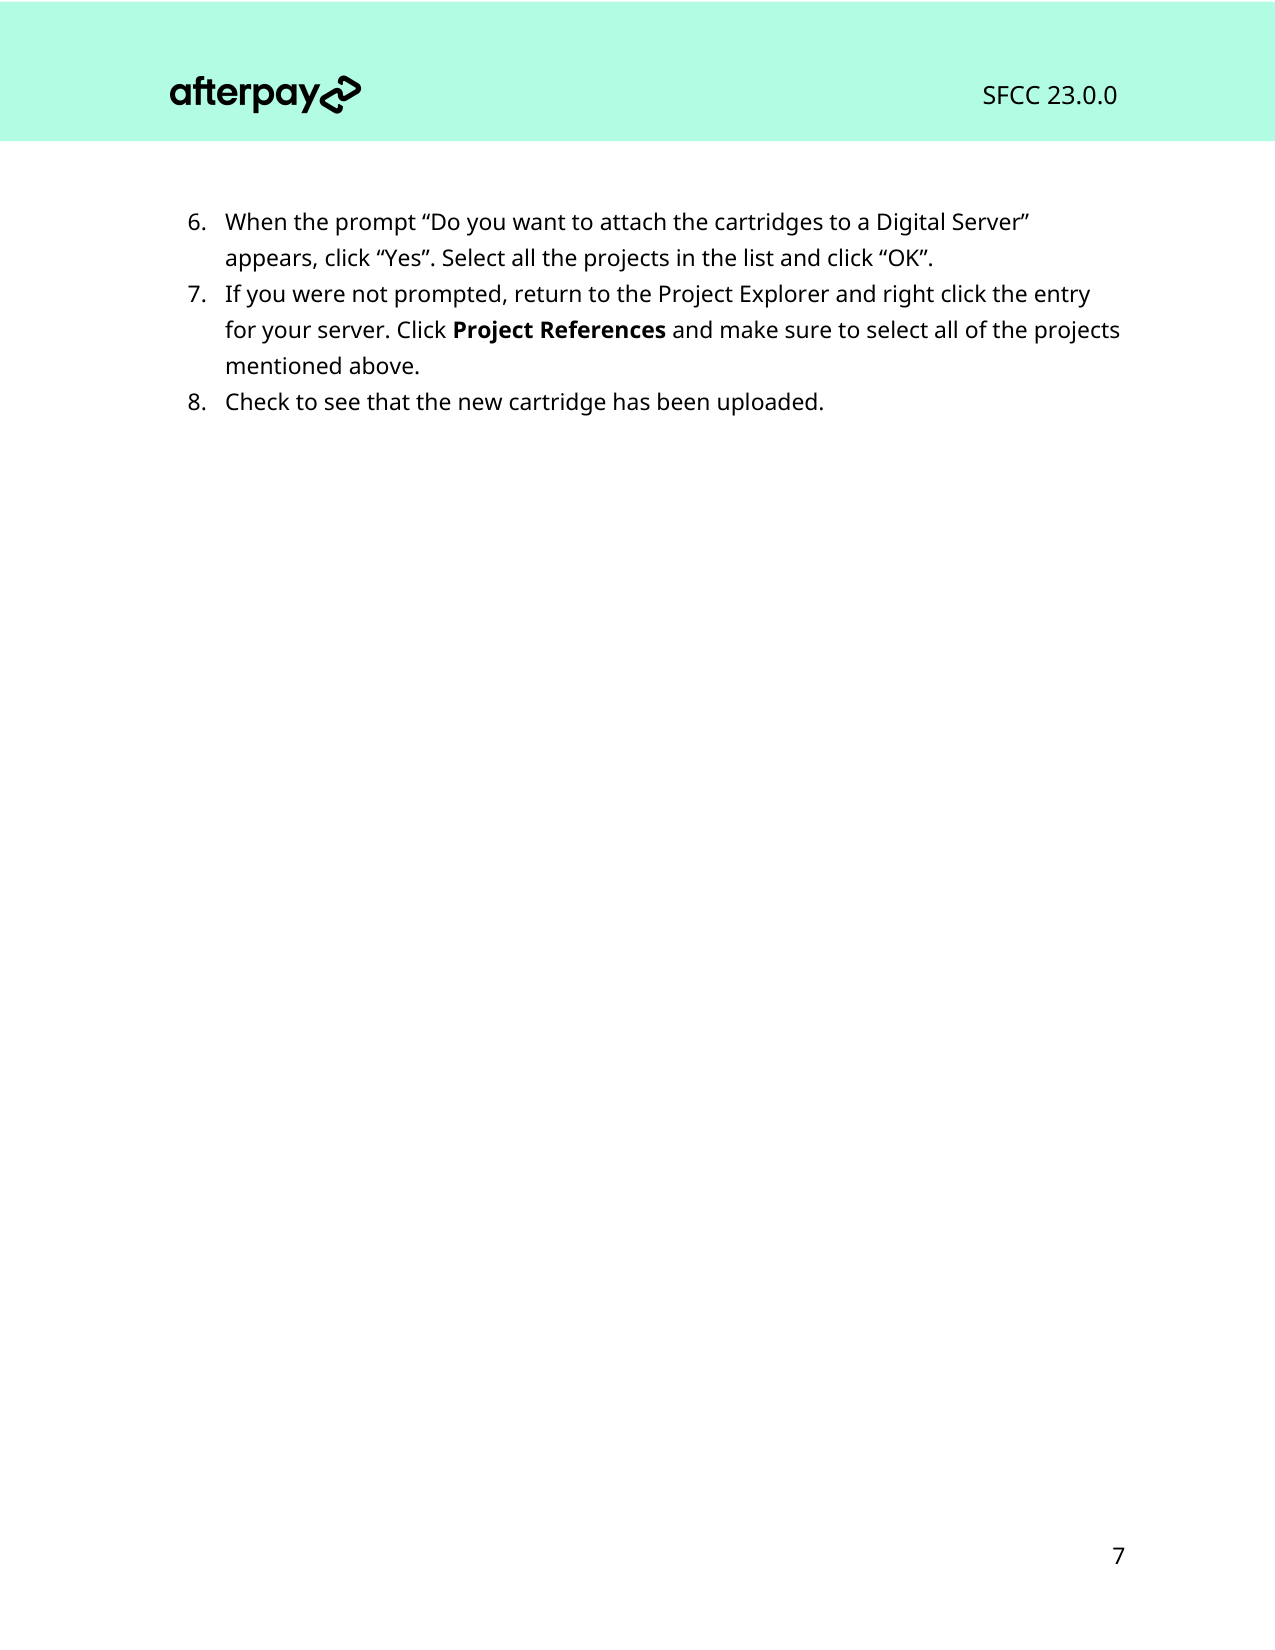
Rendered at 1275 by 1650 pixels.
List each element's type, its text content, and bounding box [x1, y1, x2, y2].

list Check to see that the new cartridge has been uploaded. [187, 386, 1125, 417]
picture [134, 47, 397, 142]
list When the prompt “Do you want to attach the cartridges to a Digital Server” appears, click “Yes”. Select all the projects in the list and click “OK”. [187, 206, 1125, 273]
list If you were not prompted, return to the Project Explorer and right click the entry for your server. Click Project References and make sure to select all of the projects mentioned above. [187, 278, 1125, 381]
